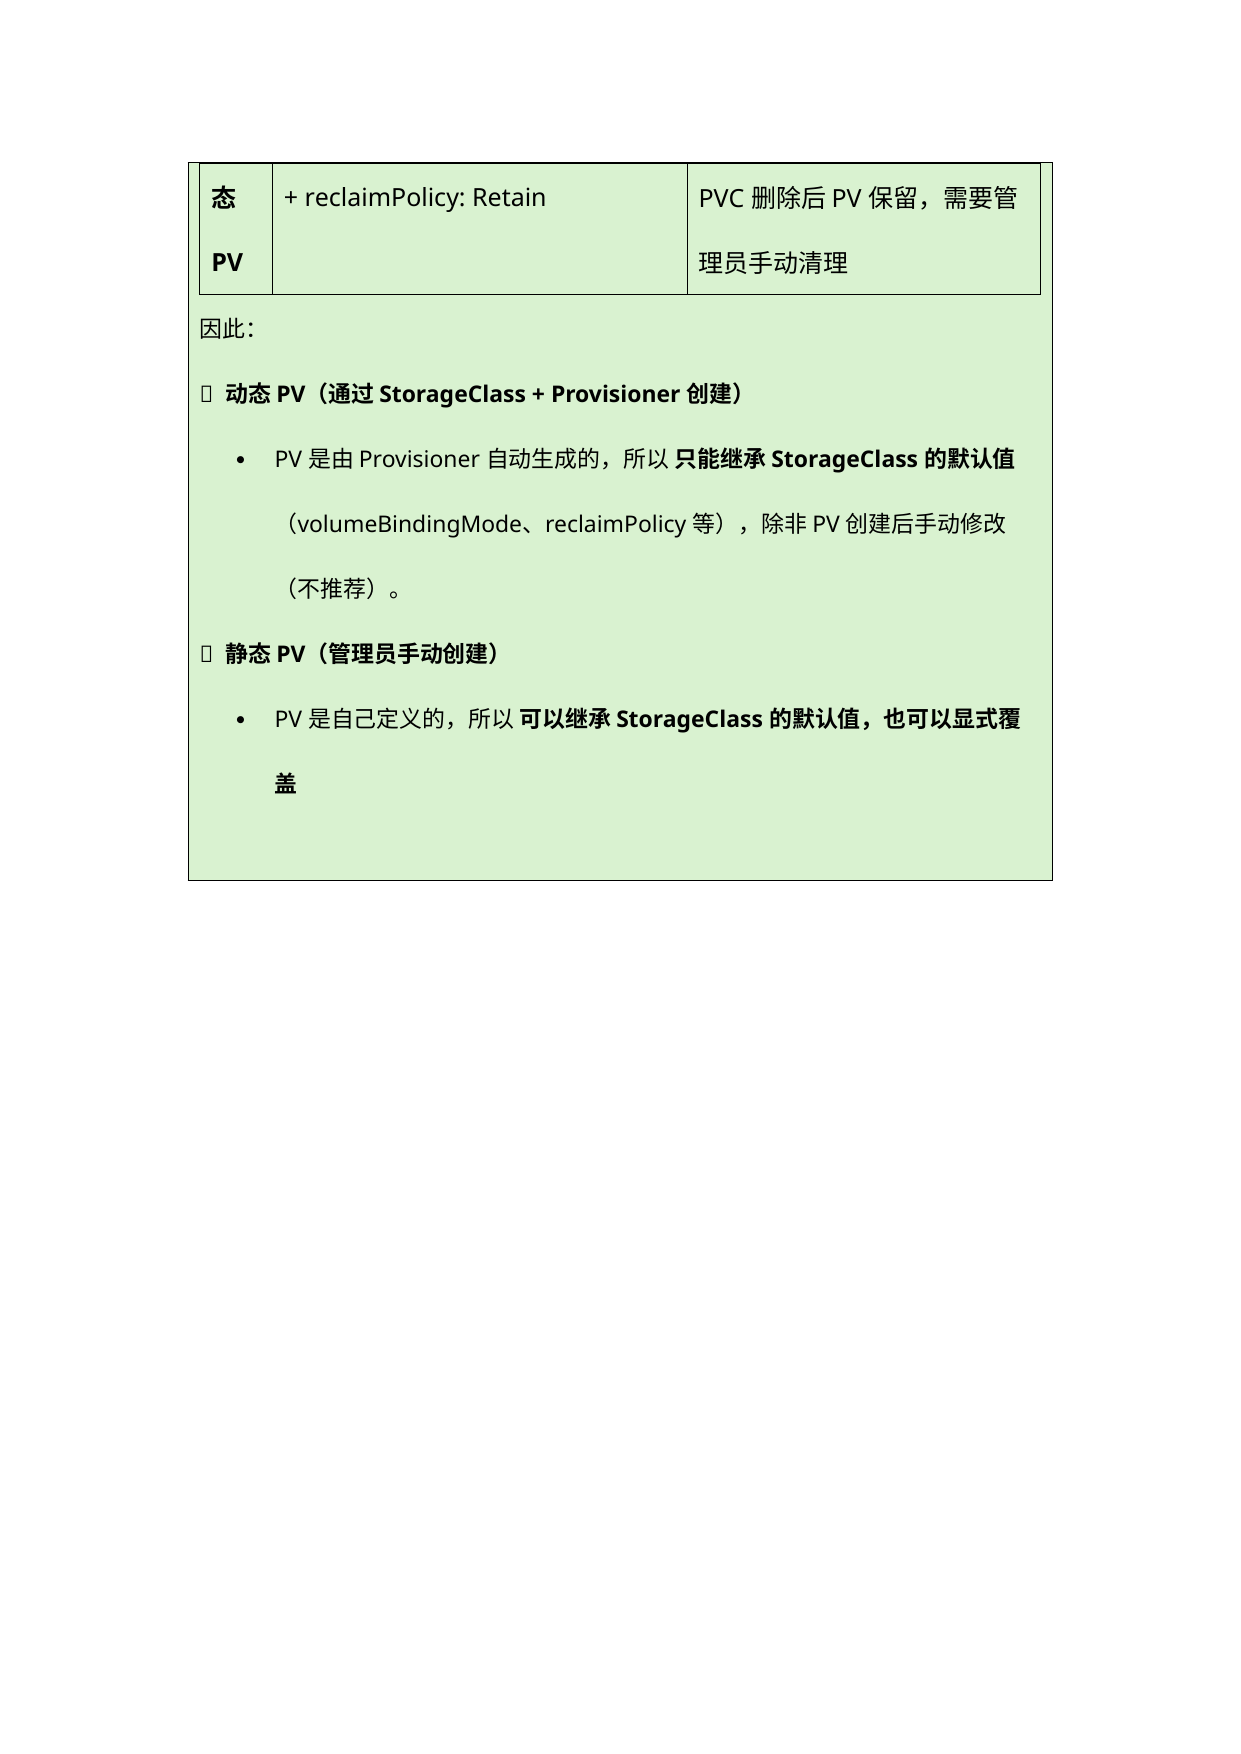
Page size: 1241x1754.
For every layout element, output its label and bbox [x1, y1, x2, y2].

table_header [189, 163, 1052, 880]
